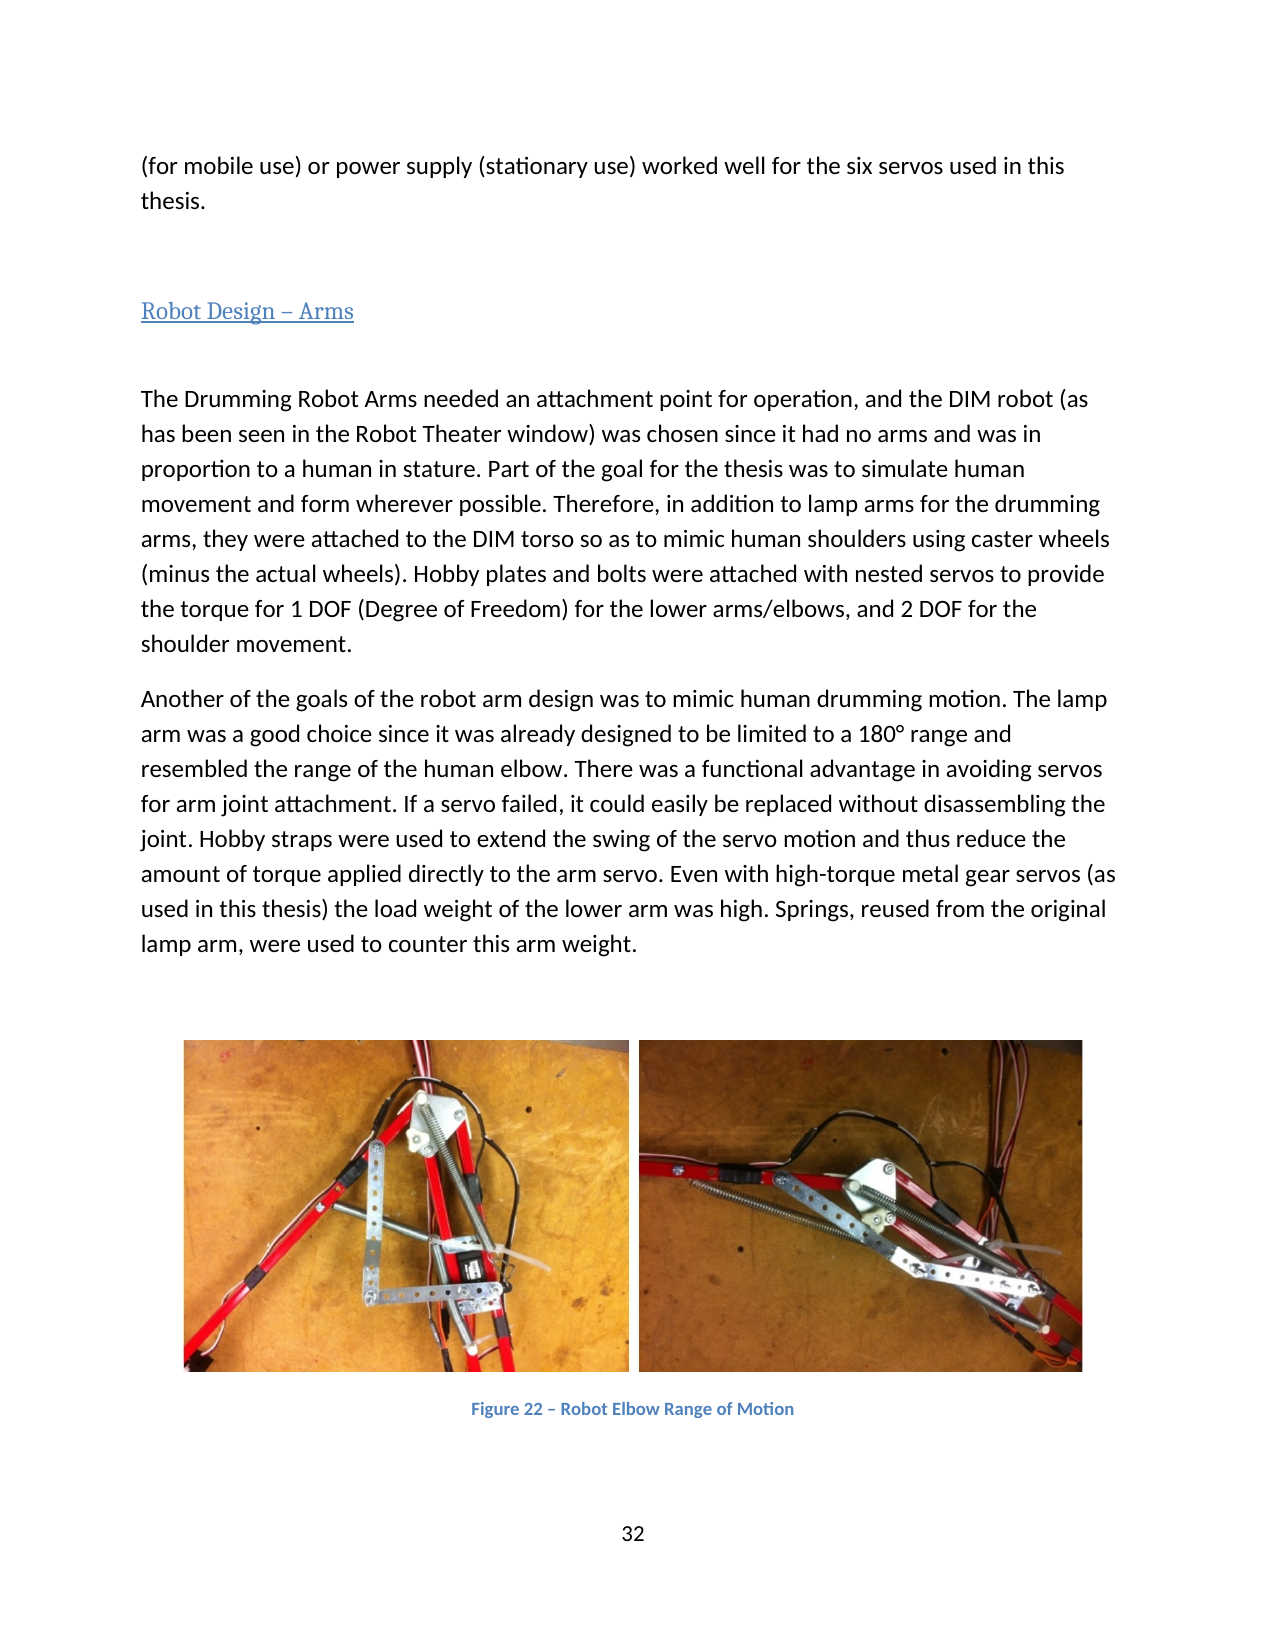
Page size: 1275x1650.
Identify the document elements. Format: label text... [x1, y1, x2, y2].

text The Drumming Robot Arms needed an attachment point for operation, and the DIM robot (as has been seen in the Robot Theater window) was chosen since it had no arms and was in proportion to a human in stature. Part of the goal for the thesis was to simulate human movement and form wherever possible. Therefore, in addition to lamp arms for the drumming arms, they were attached to the DIM torso so as to mimic human shoulders using caster wheels (minus the actual wheels). Hobby plates and bolts were attached with nested servos to provide the torque for 1 DOF (Degree of Freedom) for the lower arms/elbows, and 2 DOF for the shoulder movement. [141, 383, 1125, 658]
subtitle Robot Design – Arms [141, 297, 1125, 325]
text Another of the goals of the robot arm design was to mimic human drumming motion. The lamp arm was a good choice since it was already designed to be limited to a 180° range and resembled the range of the human elbow. There was a functional advantage in avoiding servos for arm joint attachment. If a servo failed, it could easily be replaced without disassembling the joint. Hobby straps were used to extend the swing of the servo motion and thus reduce the amount of torque applied directly to the arm servo. Even with high-torque metal gear servos (as used in this thesis) the load weight of the lower arm was high. Springs, reused from the original lamp arm, were used to counter this arm weight. [141, 683, 1125, 959]
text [141, 150, 1125, 216]
text Figure 22 – Robot Elbow Range of Motion [141, 1397, 1125, 1420]
picture [183, 1040, 1083, 1372]
